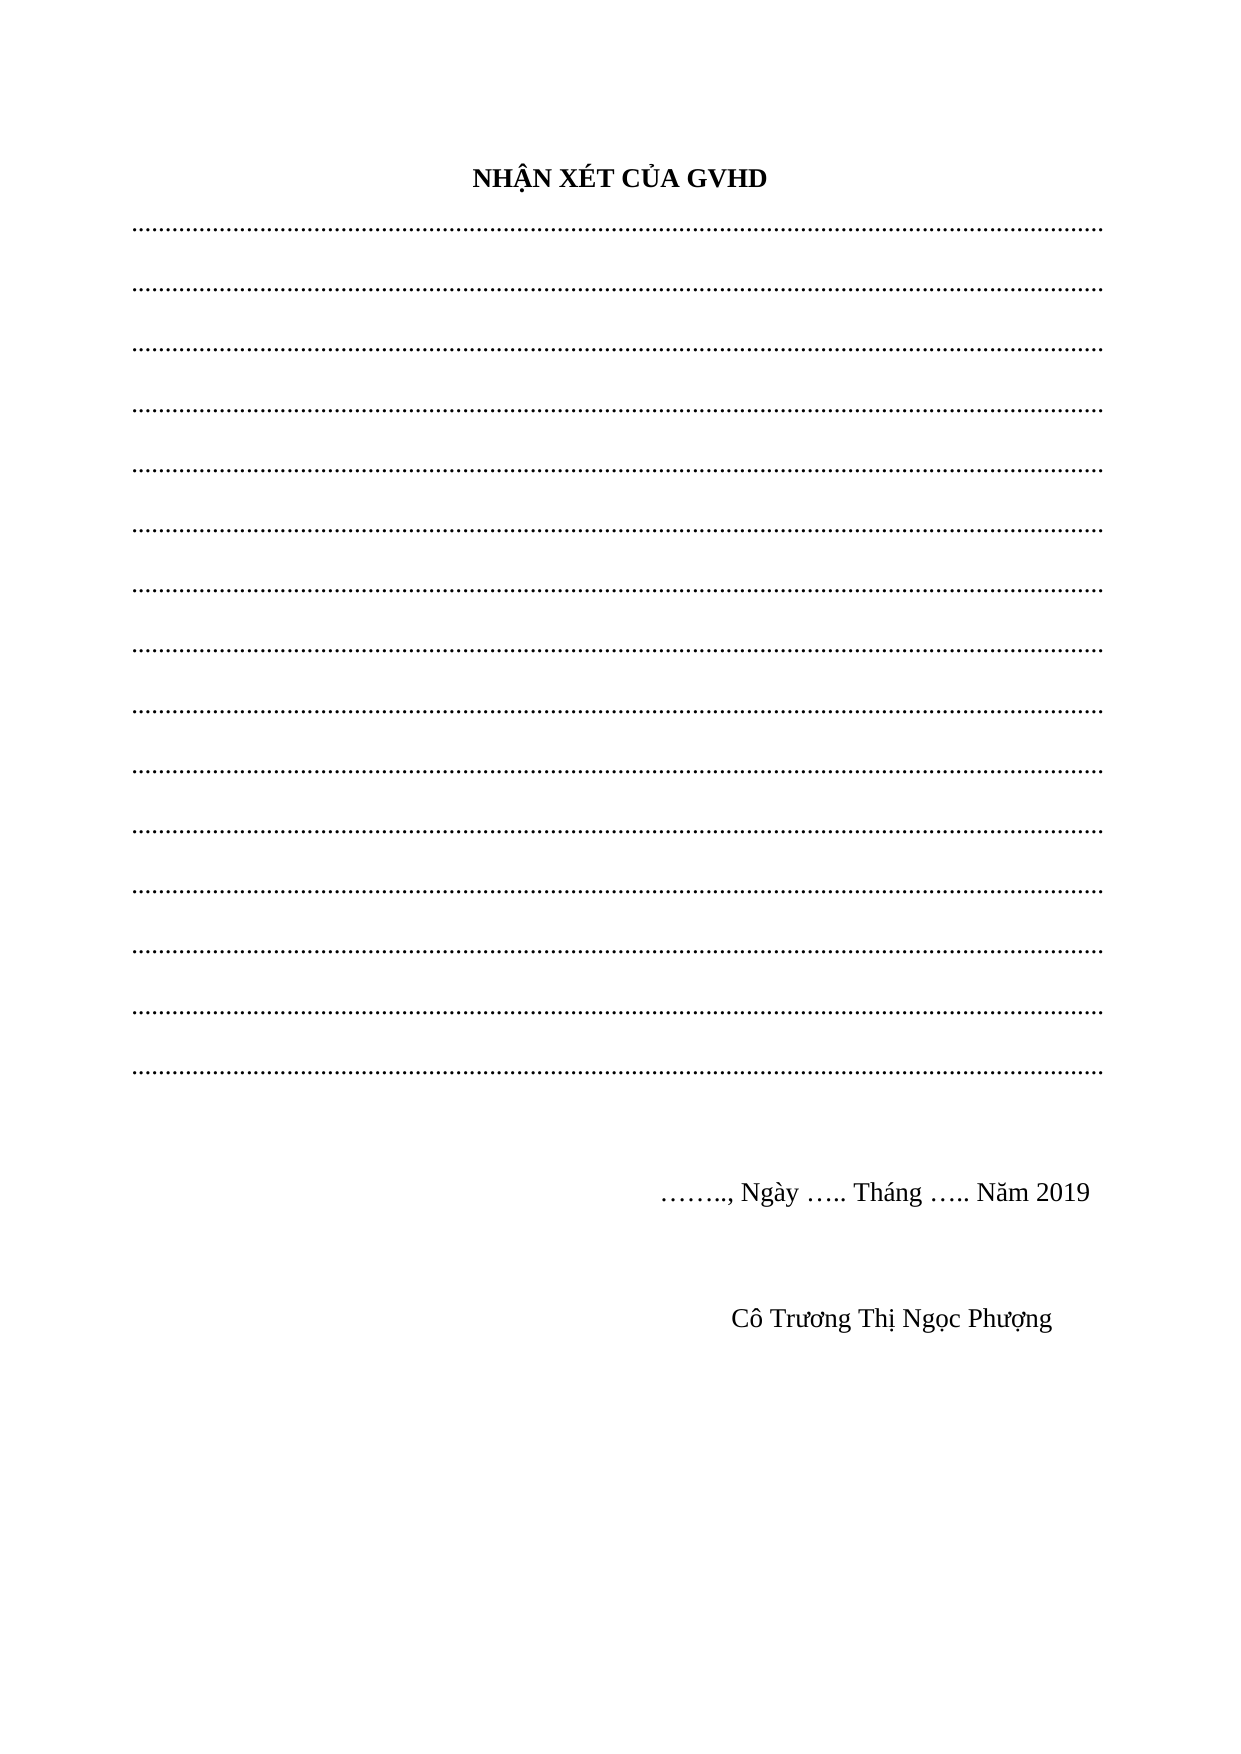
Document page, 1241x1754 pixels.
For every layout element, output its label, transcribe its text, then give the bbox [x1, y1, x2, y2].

text Cô Trương Thị Ngọc Phượng [131, 1302, 1090, 1333]
subtitle NHẬN XÉT CỦA GVHD [150, 162, 1090, 194]
text …….., Ngày ….. Tháng ….. Năm 2019 [131, 1176, 1090, 1207]
